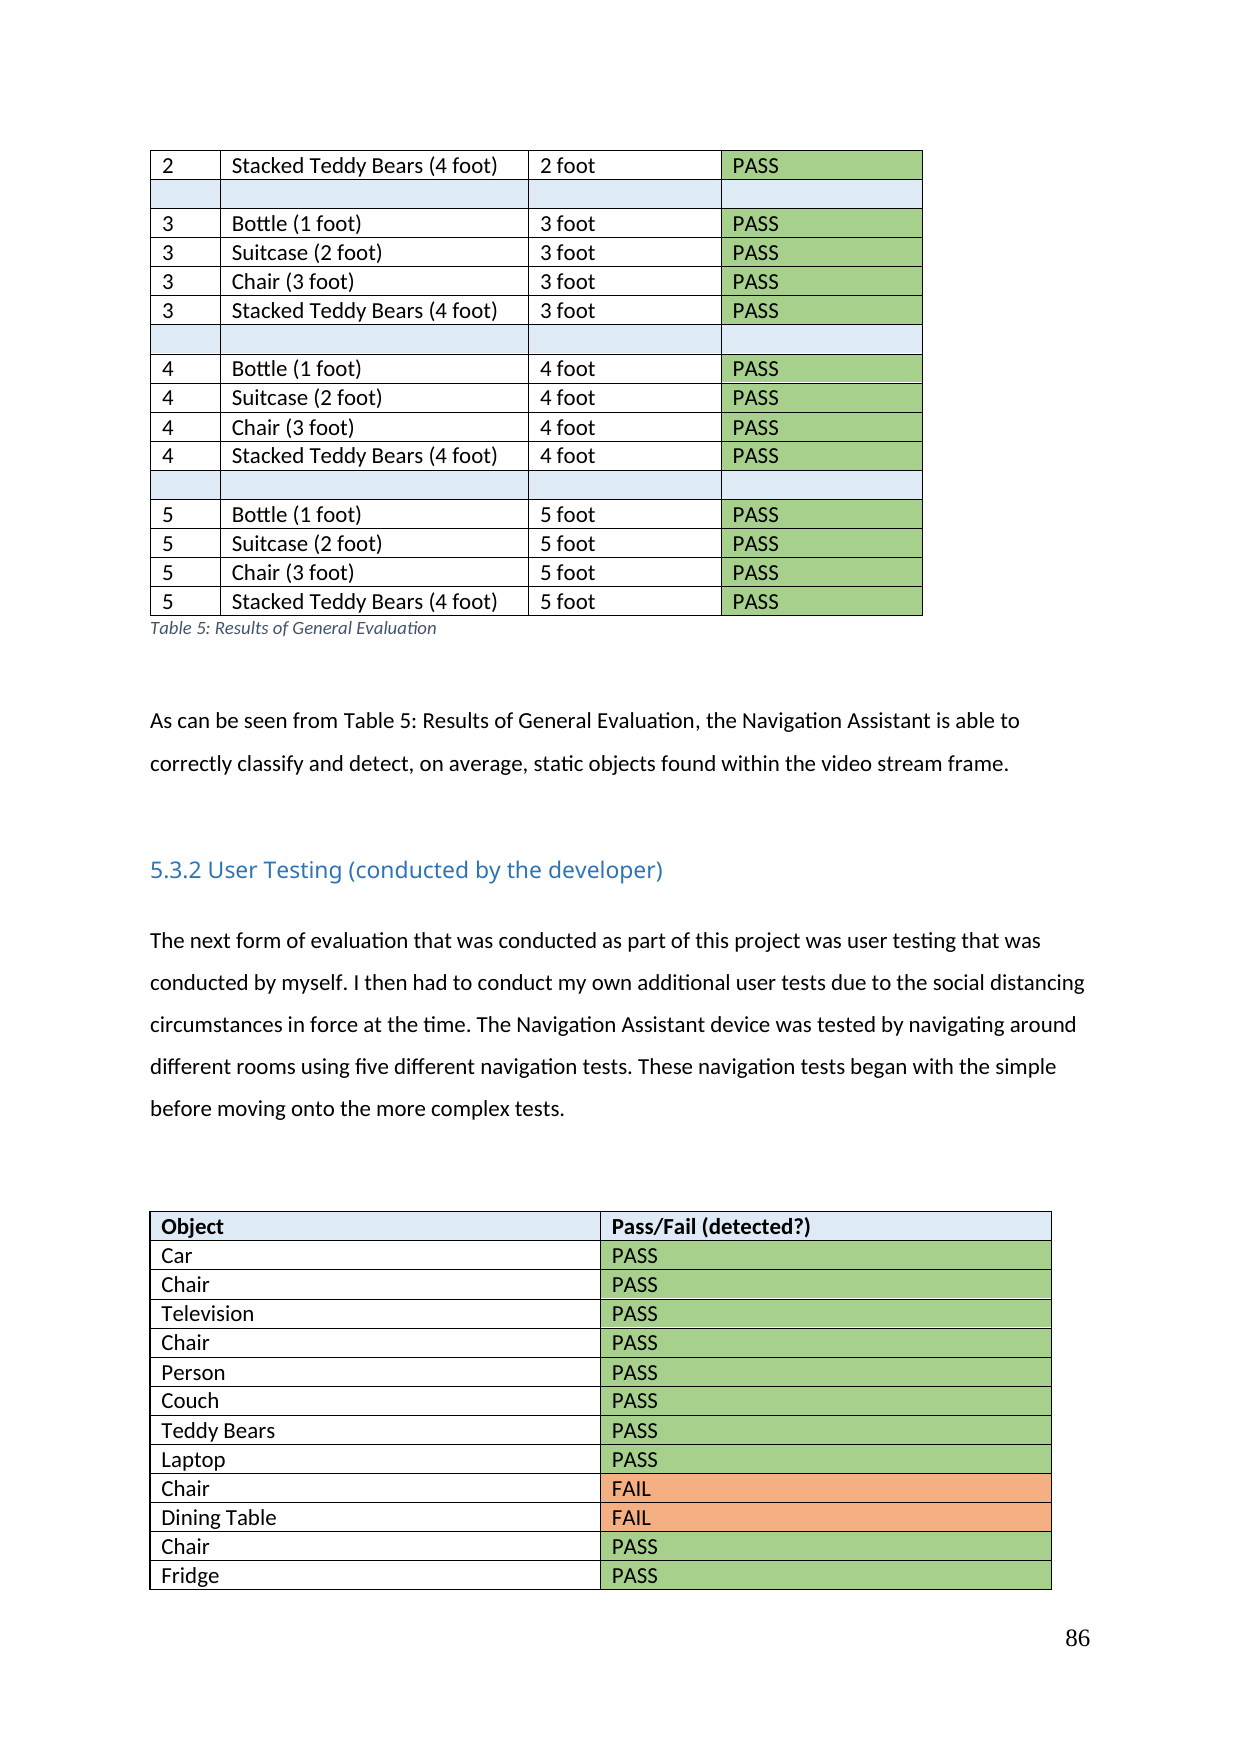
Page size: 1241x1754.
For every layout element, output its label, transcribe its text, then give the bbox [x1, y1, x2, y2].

table_cell Laptop [151, 1445, 600, 1473]
table_cell Couch [151, 1387, 600, 1415]
table_cell [221, 325, 528, 353]
text The next form of evaluation that was conducted as part of this project was user testing that was conducted by myself. I then had to conduct my own additional user tests due to the social distancing circumstances in force at the time. The Navigation Assistant device was tested by navigating around different rooms using five different navigation tests. These navigation tests began with the simple before moving onto the more complex tests. [150, 926, 1090, 1122]
table_cell 3 [151, 238, 220, 266]
text Table 5: Results of General Evaluation [150, 616, 1090, 639]
subtitle 5.3.2 User Testing (conducted by the developer) [150, 854, 1090, 885]
table_cell 4 foot [529, 442, 721, 470]
table_cell Chair [151, 1532, 600, 1560]
table_cell 4 [151, 413, 220, 441]
table_cell PASS [722, 529, 922, 557]
table_cell 3 foot [529, 238, 721, 266]
table_cell 4 [151, 384, 220, 412]
table_cell 4 foot [529, 384, 721, 412]
table_cell [529, 471, 721, 499]
table_cell 4 foot [529, 355, 721, 382]
table_cell [722, 471, 922, 499]
table_cell PASS [601, 1416, 1051, 1444]
table_cell PASS [722, 238, 922, 266]
table_cell PASS [601, 1445, 1051, 1473]
table_cell Suitcase (2 foot) [221, 384, 528, 412]
table_cell 2 [151, 151, 220, 179]
table_cell Chair (3 foot) [221, 558, 528, 586]
table_cell PASS [722, 267, 922, 295]
table_cell PASS [601, 1532, 1051, 1560]
table_cell Chair [151, 1474, 600, 1502]
table_cell [529, 180, 721, 208]
table_cell Suitcase (2 foot) [221, 529, 528, 557]
table_header Pass/Fail (detected?) [601, 1212, 1051, 1240]
table_cell Stacked Teddy Bears (4 foot) [221, 151, 528, 179]
table_cell PASS [601, 1270, 1051, 1298]
table_cell 5 [151, 500, 220, 528]
table_cell [151, 471, 220, 499]
table_cell 4 foot [529, 413, 721, 441]
table_cell 3 foot [529, 209, 721, 237]
table_cell 3 [151, 267, 220, 295]
table_cell PASS [722, 587, 922, 615]
table_cell Bottle (1 foot) [221, 355, 528, 382]
table_cell Television [151, 1300, 600, 1327]
table_cell [151, 180, 220, 208]
table_cell Chair [151, 1270, 600, 1298]
table_cell PASS [601, 1300, 1051, 1327]
table_cell Suitcase (2 foot) [221, 238, 528, 266]
table_cell PASS [601, 1358, 1051, 1386]
table_cell PASS [722, 558, 922, 586]
table_cell [722, 325, 922, 353]
table_cell Dining Table [151, 1503, 600, 1531]
table_cell PASS [722, 384, 922, 412]
table_cell 5 [151, 587, 220, 615]
table_cell 5 foot [529, 587, 721, 615]
table_cell Chair (3 foot) [221, 413, 528, 441]
table_cell PASS [601, 1561, 1051, 1589]
table_cell PASS [722, 413, 922, 441]
table_cell [529, 325, 721, 353]
table_cell 4 [151, 355, 220, 382]
table_cell 3 [151, 209, 220, 237]
table_cell [221, 180, 528, 208]
table_cell Bottle (1 foot) [221, 500, 528, 528]
table_cell PASS [722, 442, 922, 470]
table_cell 4 [151, 442, 220, 470]
table_cell Chair (3 foot) [221, 267, 528, 295]
table_cell 5 foot [529, 500, 721, 528]
table_cell FAIL [601, 1503, 1051, 1531]
table_cell Fridge [151, 1561, 600, 1589]
table_cell 3 foot [529, 267, 721, 295]
table_cell Car [151, 1241, 600, 1269]
table_cell 5 foot [529, 558, 721, 586]
table_cell Stacked Teddy Bears (4 foot) [221, 296, 528, 324]
table_cell 5 [151, 529, 220, 557]
table_cell PASS [722, 151, 922, 179]
table_cell 3 foot [529, 296, 721, 324]
table_cell Chair [151, 1329, 600, 1357]
table_cell PASS [722, 209, 922, 237]
table_cell PASS [601, 1387, 1051, 1415]
table_cell PASS [722, 296, 922, 324]
table_cell PASS [722, 500, 922, 528]
table_cell [151, 325, 220, 353]
table_cell 2 foot [529, 151, 721, 179]
table_cell Teddy Bears [151, 1416, 600, 1444]
table_header Object [151, 1212, 600, 1240]
table_cell 5 foot [529, 529, 721, 557]
table_cell [722, 180, 922, 208]
table_cell [221, 471, 528, 499]
table_cell 3 [151, 296, 220, 324]
table_cell Person [151, 1358, 600, 1386]
table_cell Bottle (1 foot) [221, 209, 528, 237]
table_cell FAIL [601, 1474, 1051, 1502]
table_cell PASS [601, 1241, 1051, 1269]
text As can be seen from Table 5, the Navigation Assistant is able to correctly classify and detect, on average, static objects found within the video stream frame. [150, 707, 1090, 777]
table_cell Stacked Teddy Bears (4 foot) [221, 442, 528, 470]
table_cell Stacked Teddy Bears (4 foot) [221, 587, 528, 615]
table_cell PASS [601, 1329, 1051, 1357]
table_cell 5 [151, 558, 220, 586]
table_cell PASS [722, 355, 922, 382]
